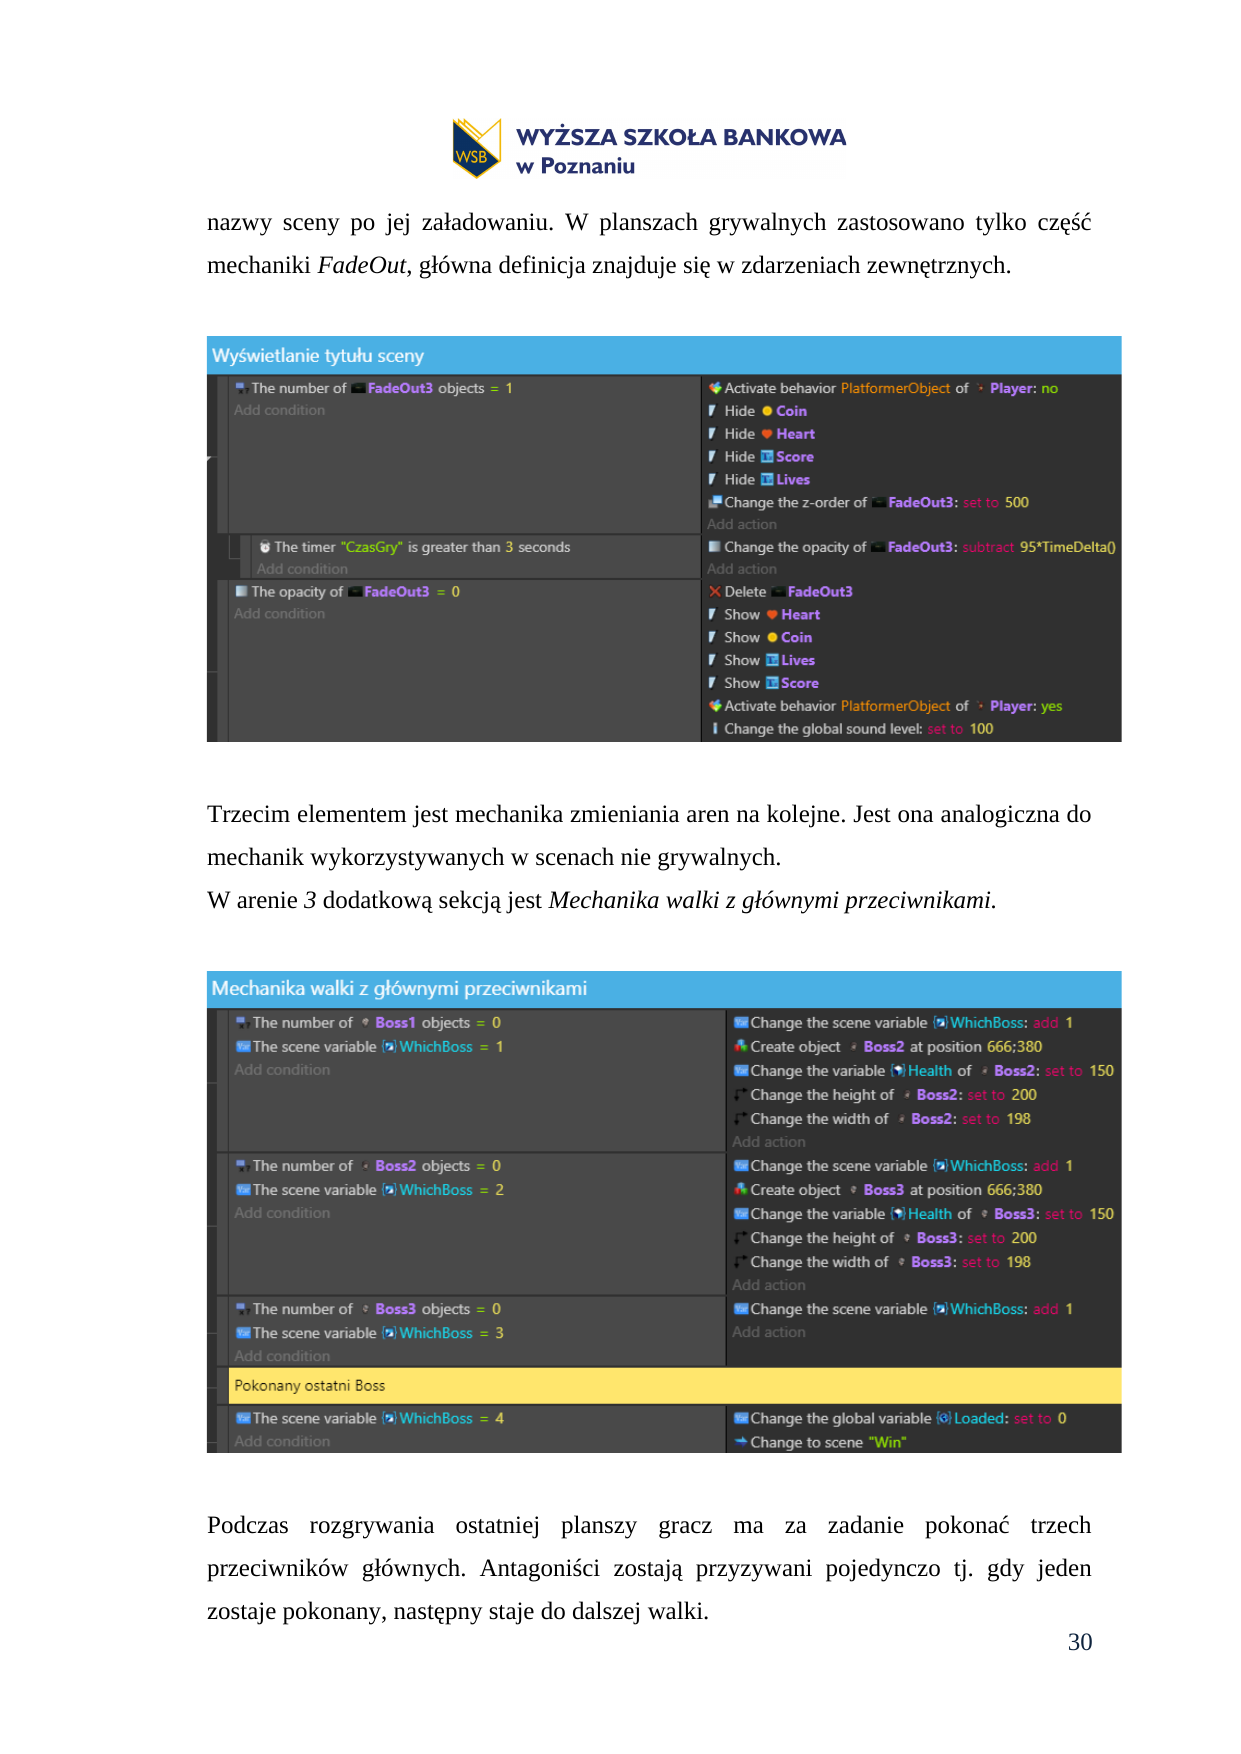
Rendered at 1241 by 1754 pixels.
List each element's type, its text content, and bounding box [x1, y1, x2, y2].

picture [206, 336, 1122, 742]
picture [452, 118, 847, 179]
text Podczas rozgrywania ostatniej planszy gracz ma za zadanie pokonać trzech przeciwników głównych. Antagoniści zostają przyzywani pojedynczo tj. gdy jeden zostaje pokonany, następny staje do dalszej walki. [207, 1510, 1092, 1625]
picture [206, 971, 1122, 1453]
text W arenie 3 dodatkową sekcją jest Mechanika walki z głównymi przeciwnikami. [207, 885, 1092, 914]
text Trzecim elementem jest mechanika zmieniania aren na kolejne. Jest ona analogiczna do mechanik wykorzystywanych w scenach nie grywalnych. [207, 799, 1092, 871]
